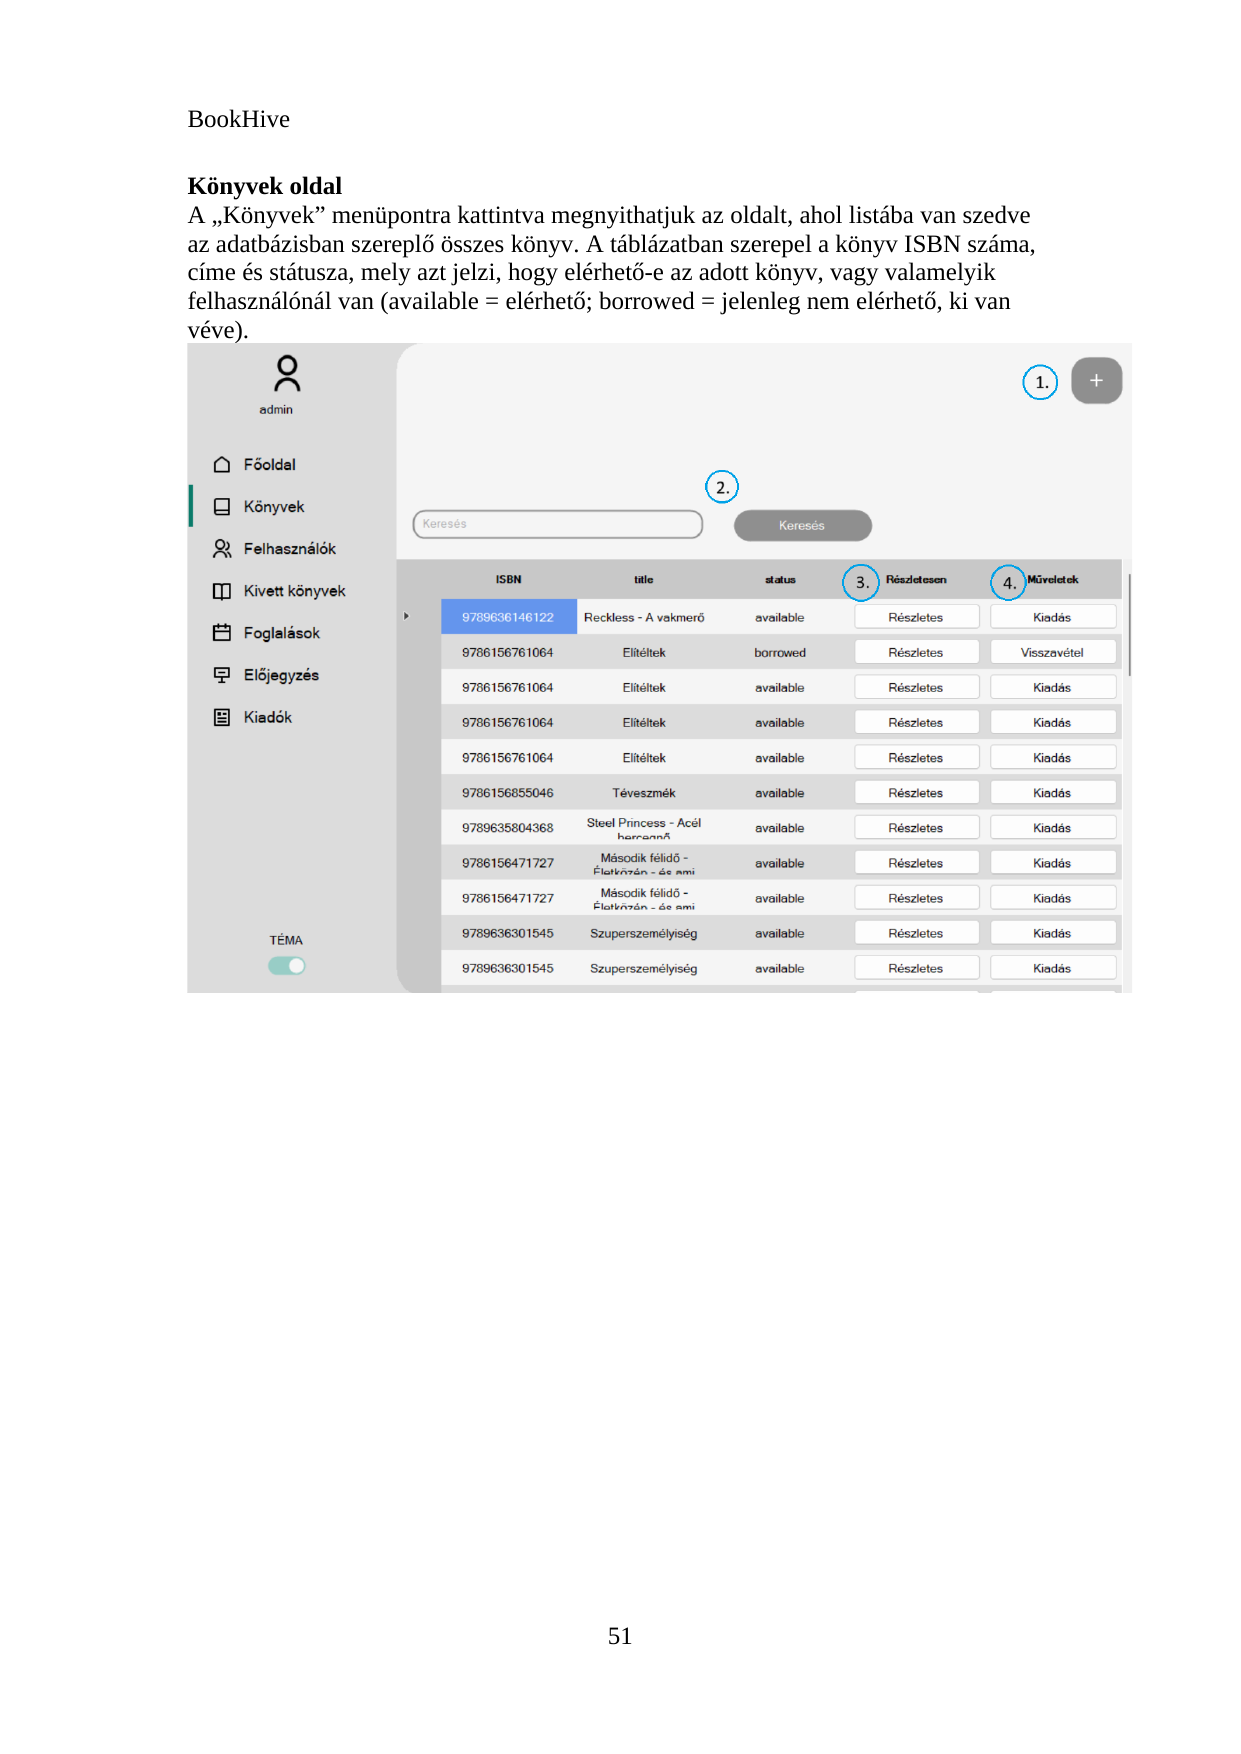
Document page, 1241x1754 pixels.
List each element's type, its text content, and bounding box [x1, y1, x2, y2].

subtitle Könyvek oldal [187, 150, 1053, 200]
text A „Könyvek” menüpontra kattintva megnyithatjuk az oldalt, ahol listába van szedve az adatbázisban szereplő összes könyv. A táblázatban szerepel a könyv ISBN száma, címe és státusza, mely azt jelzi, hogy elérhető-e az adott könyv, vagy valamelyik felhasználónál van (available = elérhető; borrowed = jelenleg nem elérhető, ki van véve). [187, 200, 1053, 343]
picture [187, 343, 1133, 993]
